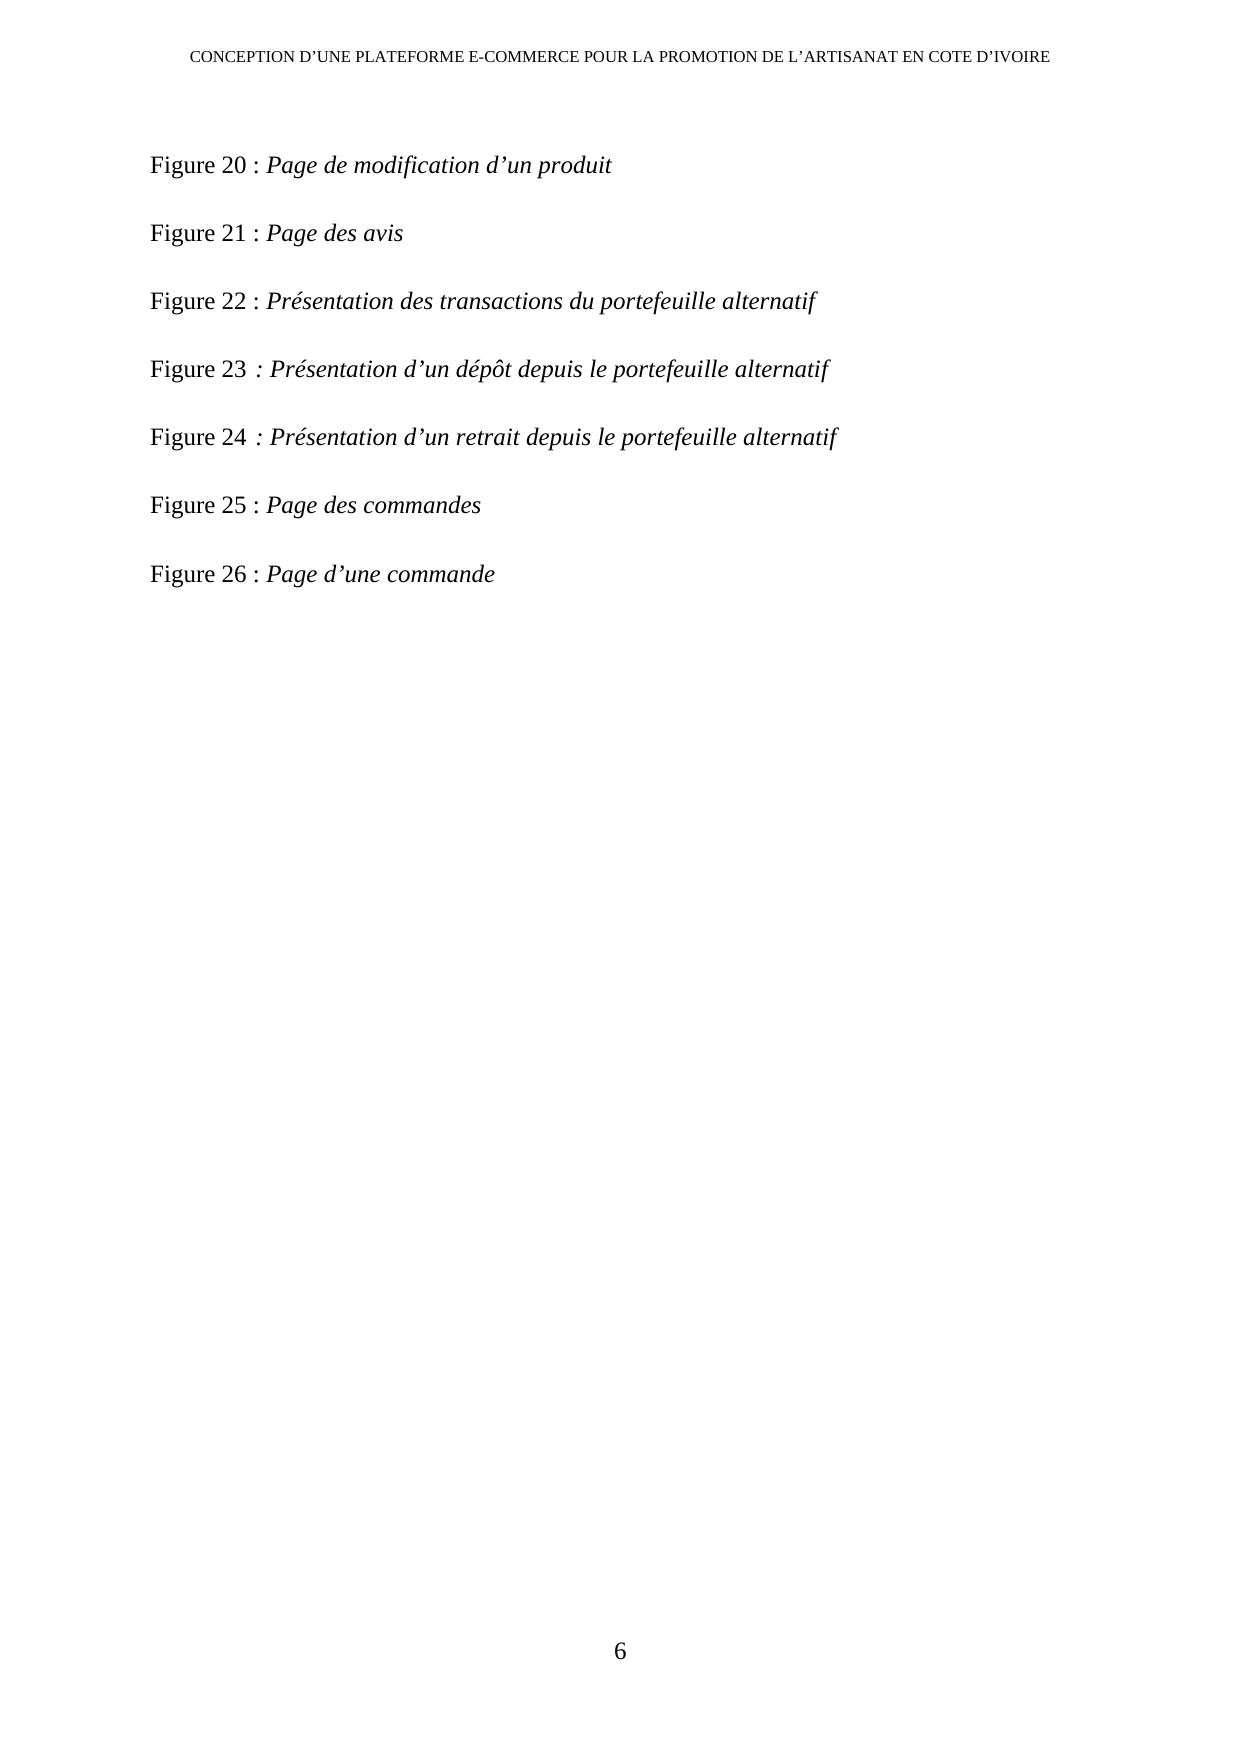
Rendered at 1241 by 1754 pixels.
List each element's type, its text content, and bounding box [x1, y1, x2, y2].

text Figure 26 : Page d’une commande [150, 559, 1090, 587]
text Figure 25 : Page des commandes [150, 491, 1090, 519]
text Figure 20 : Page de modification d’un produit [150, 150, 1090, 179]
text Figure 21 : Page des avis [150, 218, 1090, 247]
text Figure 23 : Présentation d’un dépôt depuis le portefeuille alternatif [150, 354, 1090, 383]
text Figure 24 : Présentation d’un retrait depuis le portefeuille alternatif [150, 422, 1090, 451]
text Figure 22 : Présentation des transactions du portefeuille alternatif [150, 286, 1090, 315]
